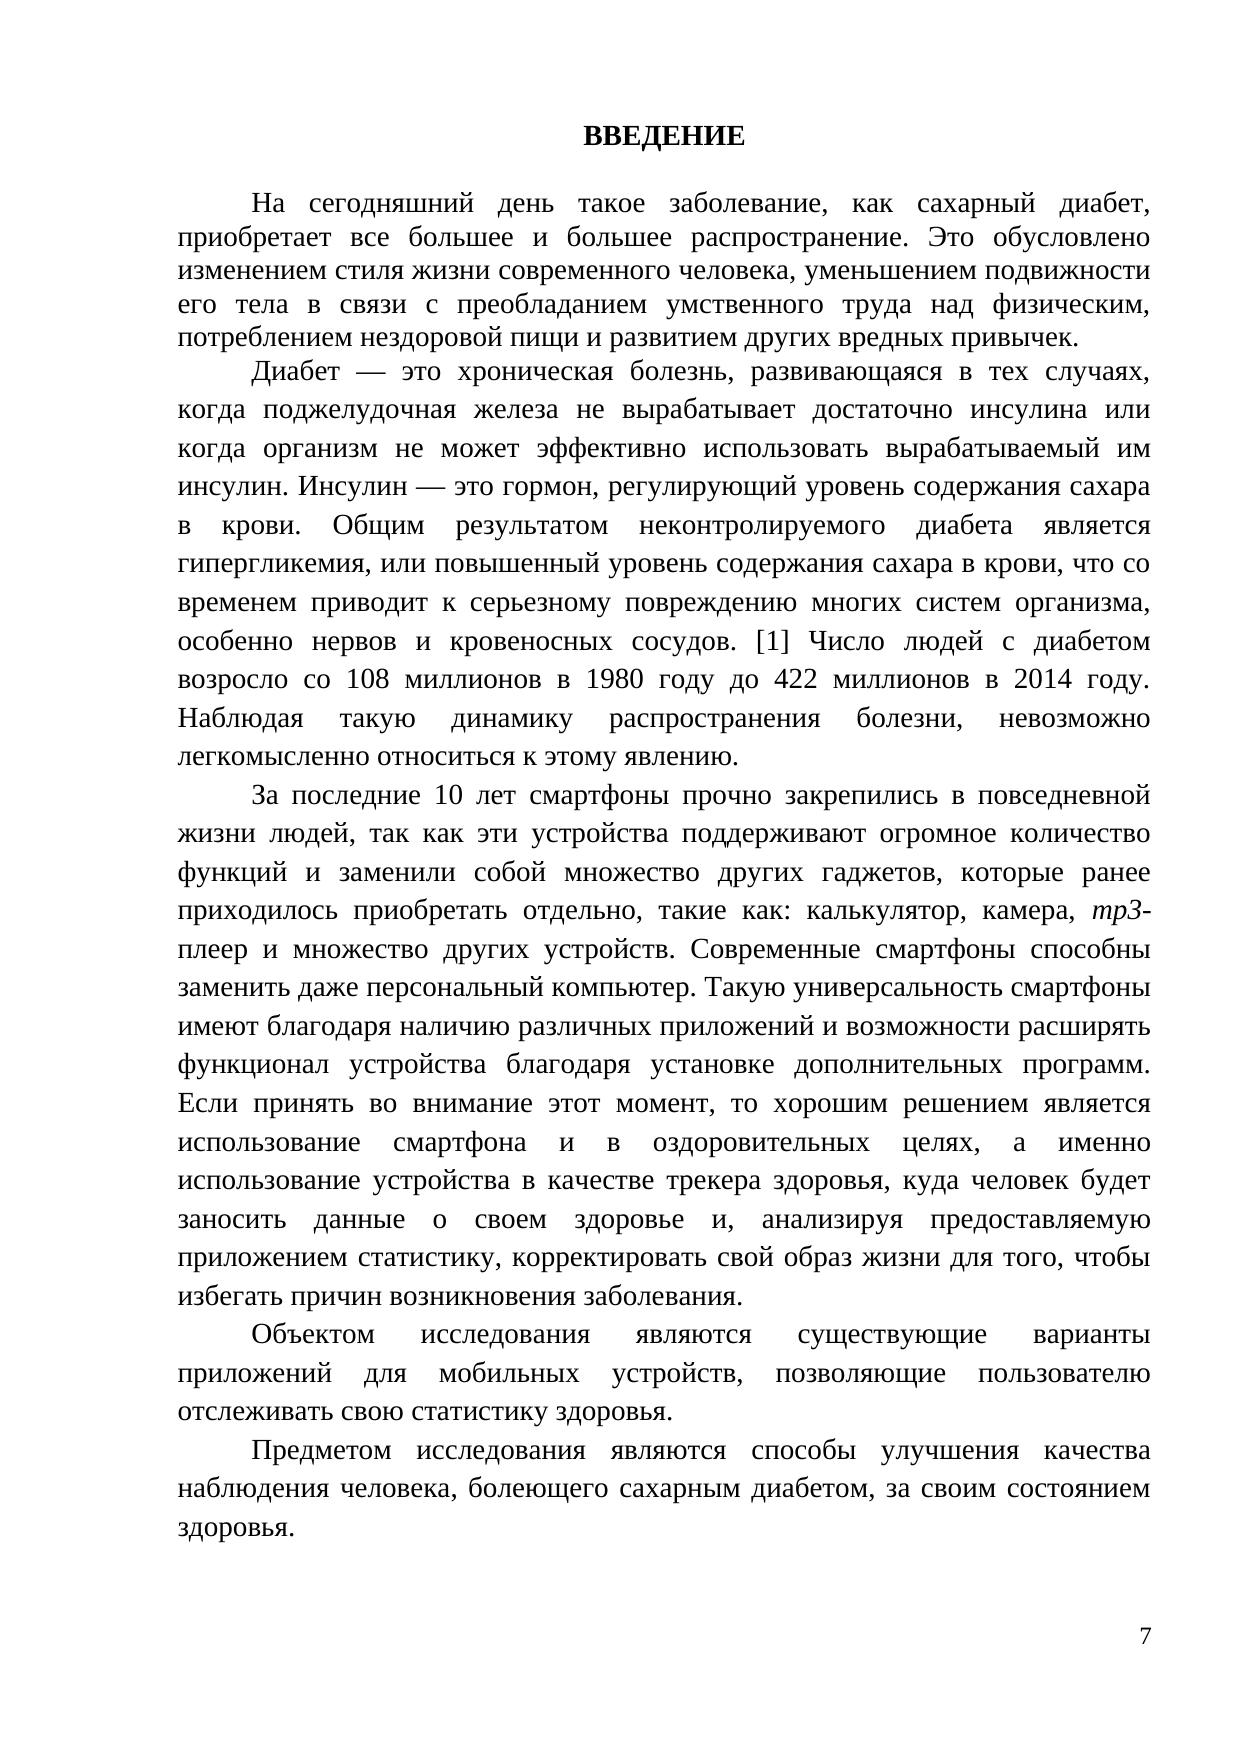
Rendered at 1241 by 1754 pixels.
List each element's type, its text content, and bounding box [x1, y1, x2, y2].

text Диабет — это хроническая болезнь, развивающаяся в тех случаях, когда поджелудочная железа не вырабатывает достаточно инсулина или когда организм не может эффективно использовать вырабатываемый им инсулин. Инсулин — это гормон, регулирующий уровень содержания сахара в крови. Общим результатом неконтролируемого диабета является гипергликемия, или повышенный уровень содержания сахара в крови, что со временем приводит к серьезному повреждению многих систем организма, особенно нервов и кровеносных сосудов. [1] Число людей с диабетом возросло со 108 миллионов в 1980 году до 422 миллионов в 2014 году. Наблюдая такую динамику распространения болезни, невозможно легкомысленно относиться к этому явлению. [177, 353, 1152, 772]
text На сегодняшний день такое заболевание, как сахарный диабет, приобретает все большее и большее распространение. Это обусловлено изменением стиля жизни современного человека, уменьшением подвижности его тела в связи с преобладанием умственного труда над физическим, потреблением нездоровой пищи и развитием других вредных привычек. [177, 185, 1152, 353]
text За последние 10 лет смартфоны прочно закрепились в повседневной жизни людей, так как эти устройства поддерживают огромное количество функций и заменили собой множество других гаджетов, которые ранее приходилось приобретать отдельно, такие как: калькулятор, камера, mp3-плеер и множество других устройств. Современные смартфоны способны заменить даже персональный компьютер. Такую универсальность смартфоны имеют благодаря наличию различных приложений и возможности расширять функционал устройства благодаря установке дополнительных программ. Если принять во внимание этот момент, то хорошим решением является использование смартфона и в оздоровительных целях, а именно использование устройства в качестве трекера здоровья, куда человек будет заносить данные о своем здоровье и, анализируя предоставляемую приложением статистику, корректировать свой образ жизни для того, чтобы избегать причин возникновения заболевания. [177, 777, 1152, 1311]
text Объектом исследования являются существующие варианты приложений для мобильных устройств, позволяющие пользователю отслеживать свою статистику здоровья. [177, 1316, 1152, 1427]
subtitle ВВЕДЕНИЕ [177, 118, 1152, 152]
text Предметом исследования являются способы улучшения качества наблюдения человека, болеющего сахарным диабетом, за своим состоянием здоровья. [177, 1432, 1152, 1543]
